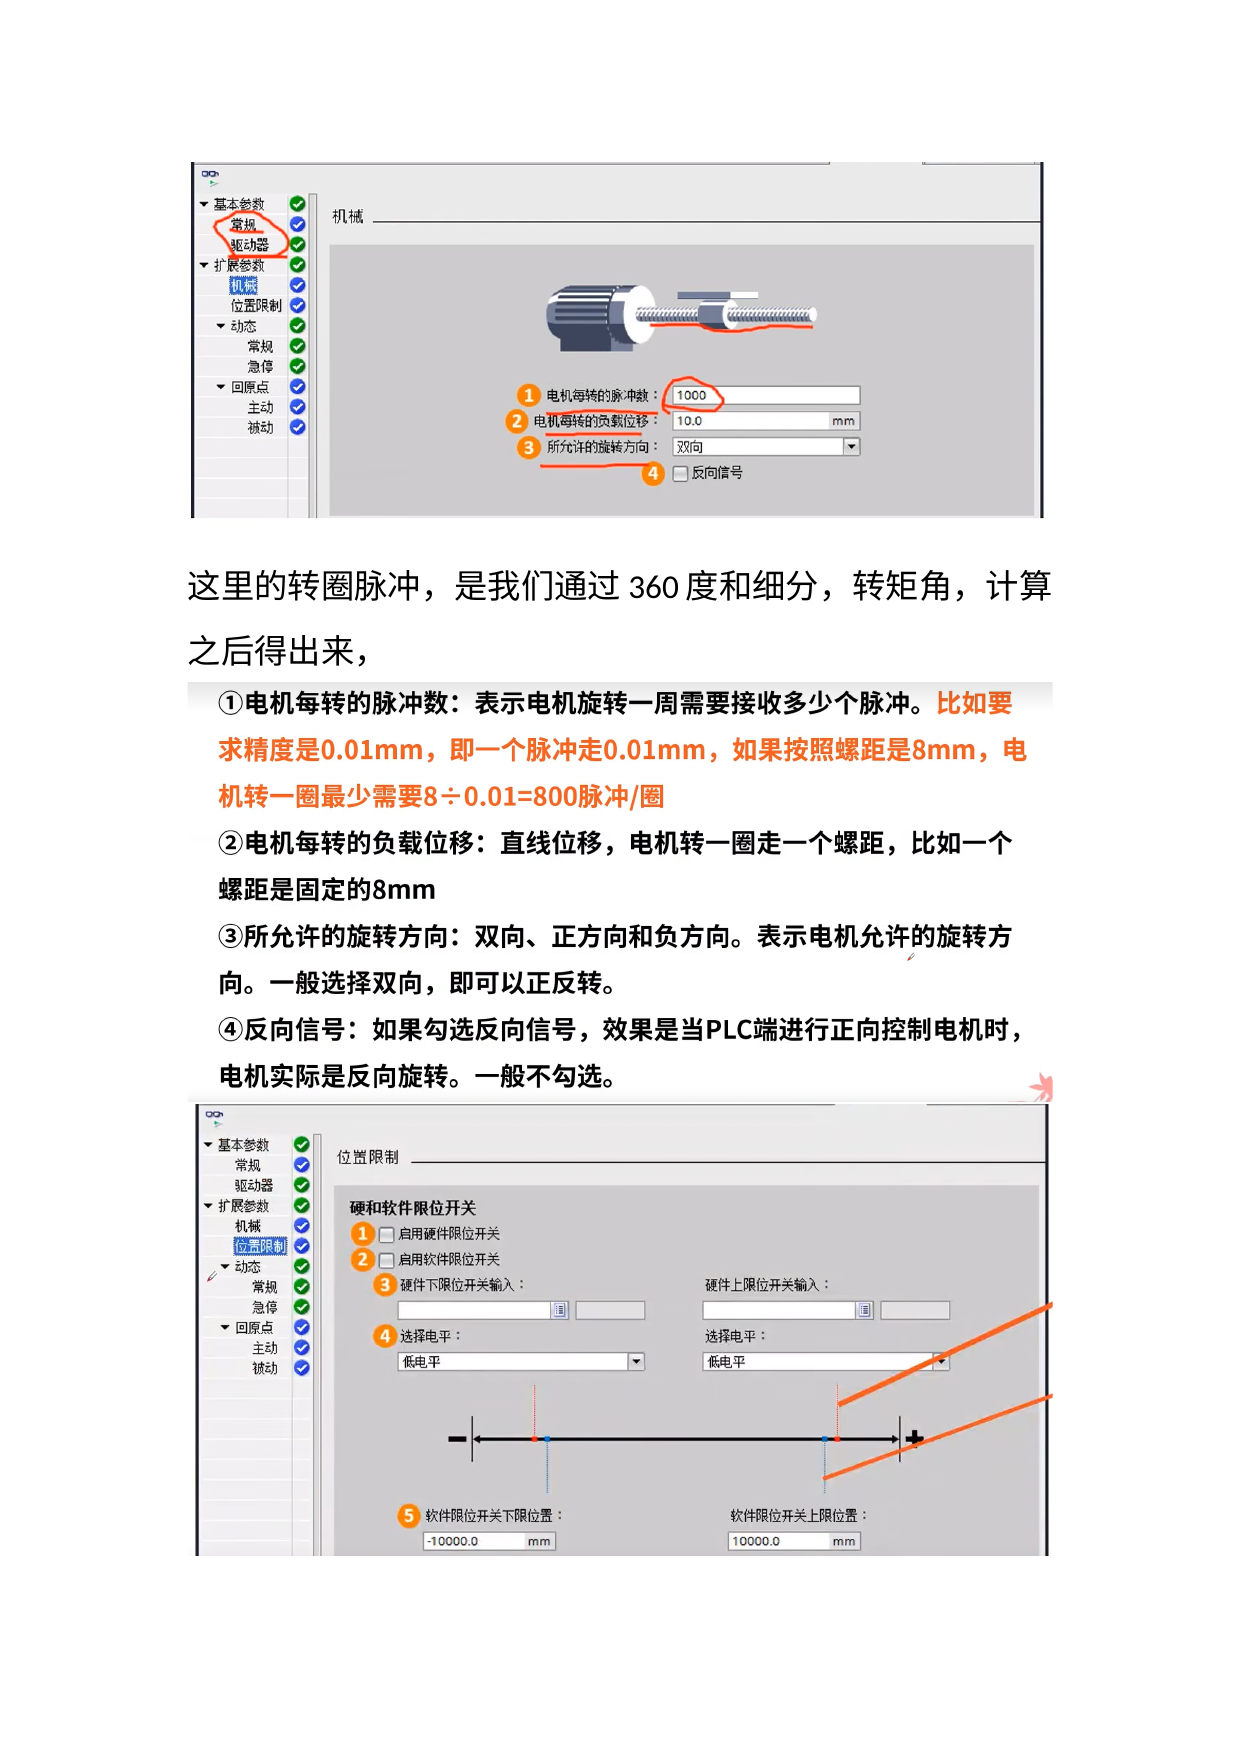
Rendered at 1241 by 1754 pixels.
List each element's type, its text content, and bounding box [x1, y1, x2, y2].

picture [187, 162, 1053, 531]
picture [187, 1104, 1053, 1556]
text 这里的转圈脉冲，是我们通过360度和细分，转矩角，计算之后得出来， [187, 552, 1053, 682]
picture [187, 682, 1053, 1102]
